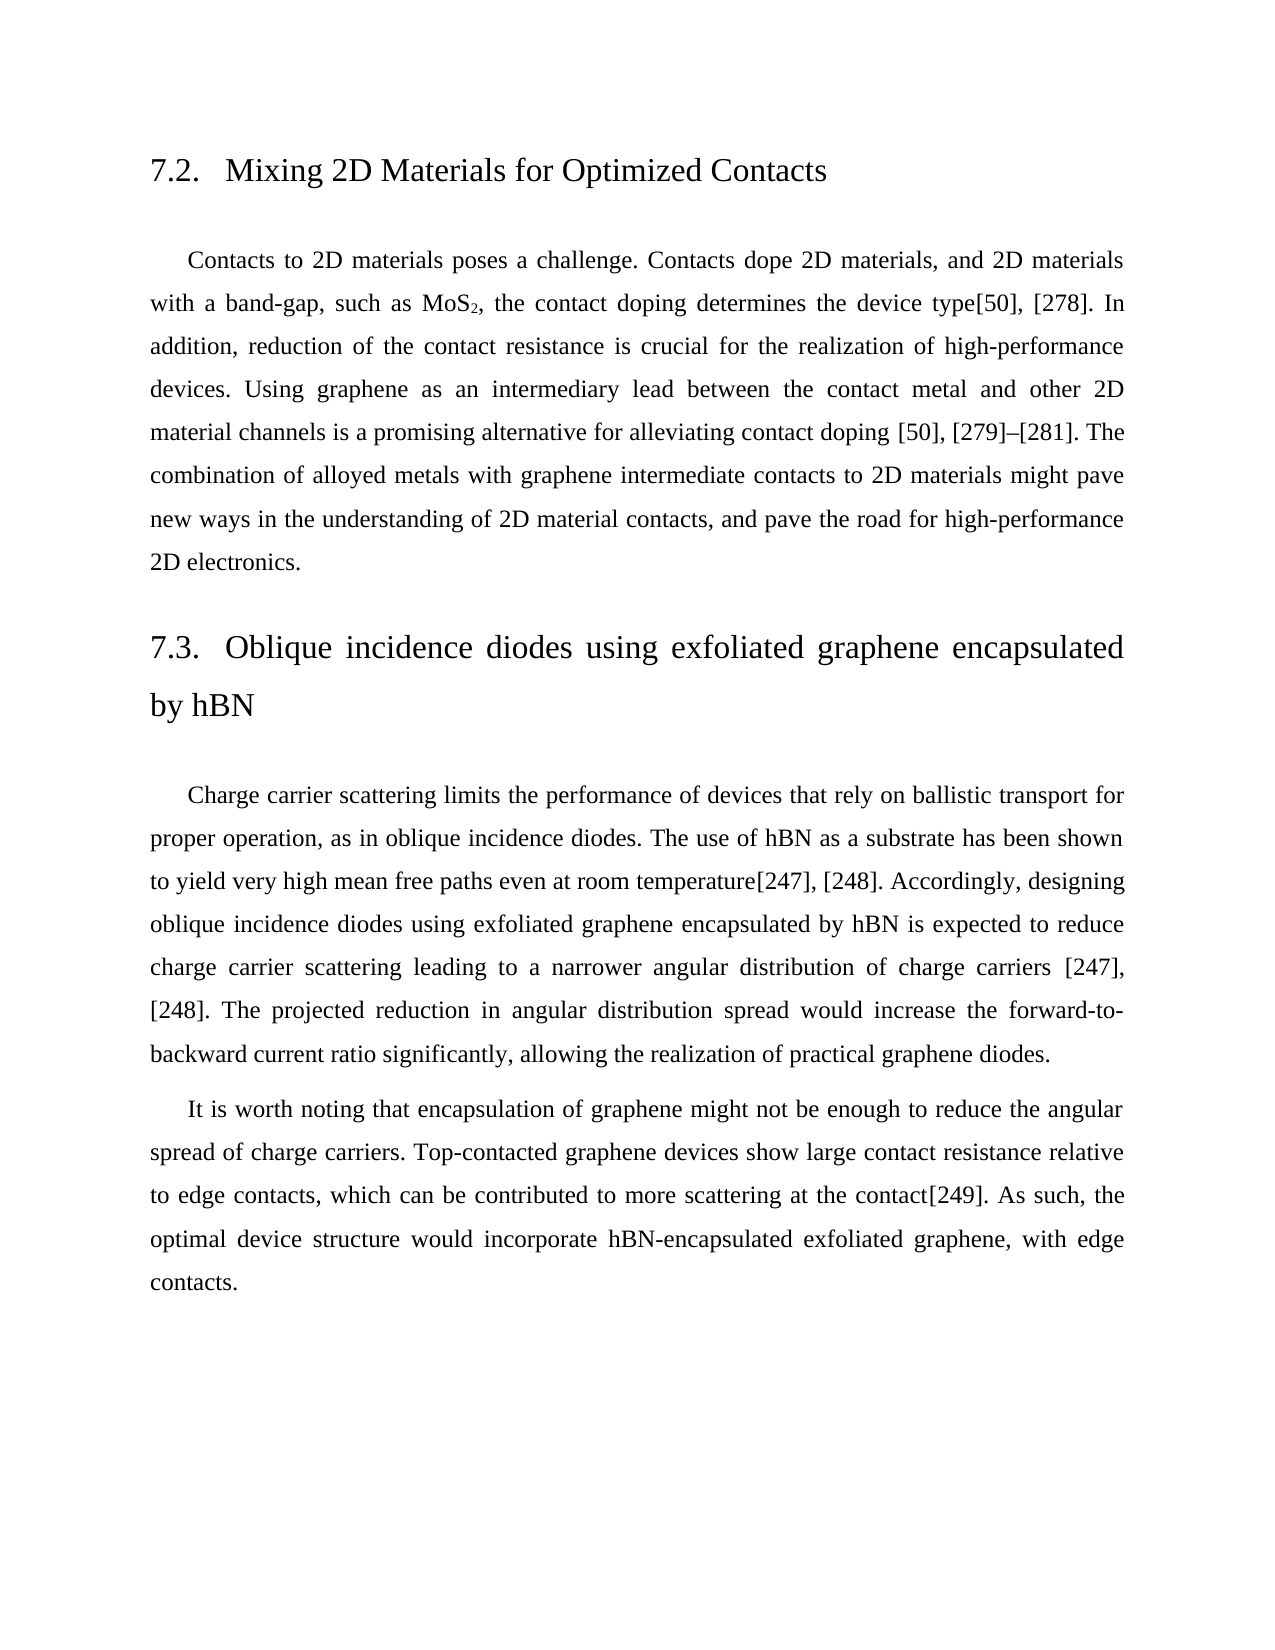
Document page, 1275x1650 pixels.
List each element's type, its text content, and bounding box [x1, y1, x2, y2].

text Charge carrier scattering limits the performance of devices that rely on ballistic transport for proper operation, as in oblique incidence diodes. The use of hBN as a substrate has been shown to yield very high mean free paths even at room temperature[247], [248]. Accordingly, designing oblique incidence diodes using exfoliated graphene encapsulated by hBN is expected to reduce charge carrier scattering leading to a narrower angular distribution of charge carriers [247], [248]. The projected reduction in angular distribution spread would increase the forward-to-backward current ratio significantly, allowing the realization of practical graphene diodes. [150, 780, 1125, 1067]
text Contacts to 2D materials poses a challenge. Contacts dope 2D materials, and 2D materials with a band-gap, such as MoS2, the contact doping determines the device type[50], [278]. In addition, reduction of the contact resistance is crucial for the realization of high-performance devices. Using graphene as an intermediary lead between the contact metal and other 2D material channels is a promising alternative for alleviating contact doping [50], [279]–[281]. The combination of alloyed metals with graphene intermediate contacts to 2D materials might pave new ways in the understanding of 2D material contacts, and pave the road for high-performance 2D electronics. [150, 245, 1125, 576]
text It is worth noting that encapsulation of graphene might not be enough to reduce the angular spread of charge carriers. Top-contacted graphene devices show large contact resistance relative to edge contacts, which can be contributed to more scattering at the contact[249]. As such, the optimal device structure would incorporate hBN-encapsulated exfoliated graphene, with edge contacts. [150, 1094, 1125, 1296]
subtitle Oblique incidence diodes using exfoliated graphene encapsulated by hBN [150, 627, 1125, 723]
subtitle Mixing 2D Materials for Optimized Contacts [150, 150, 1125, 188]
